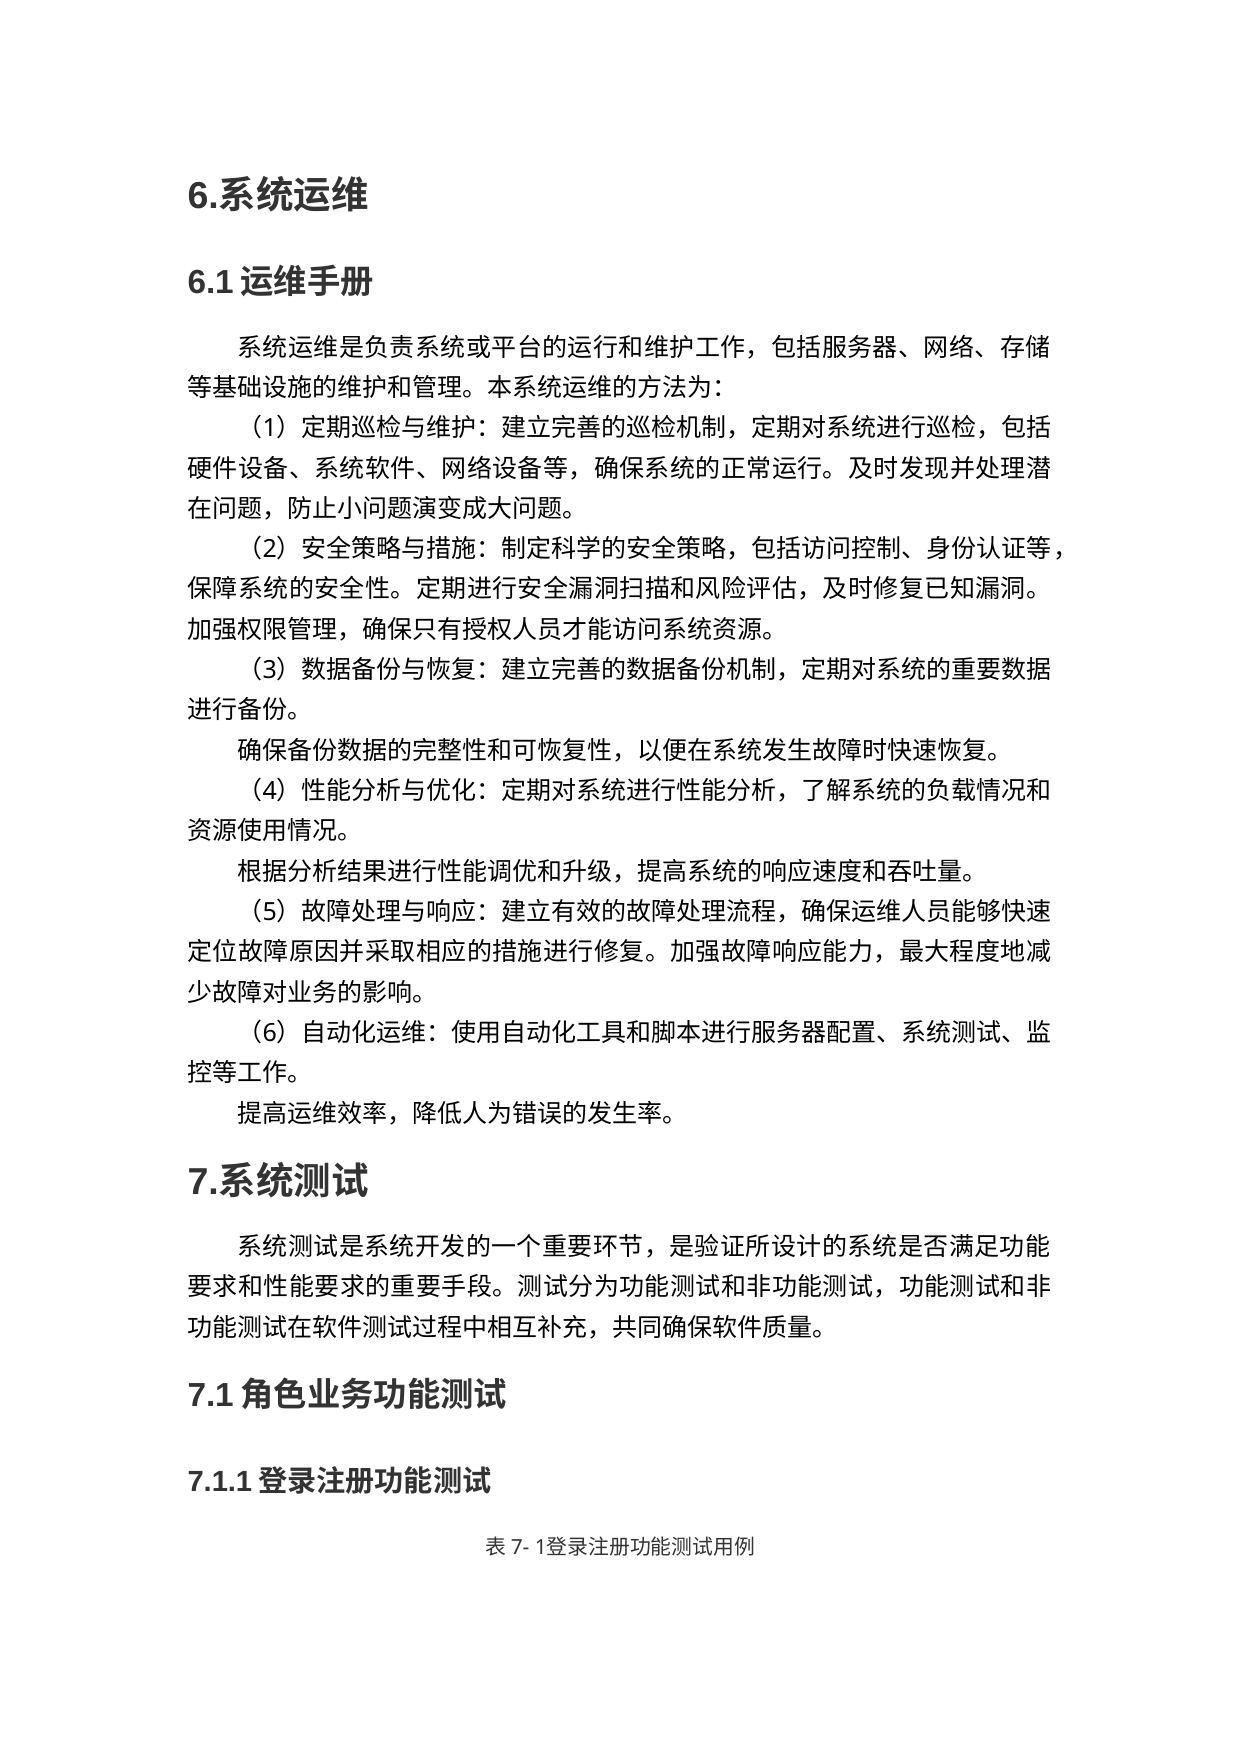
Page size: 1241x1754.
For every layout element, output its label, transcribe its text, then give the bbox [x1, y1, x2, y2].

text 表7- 1登录注册功能测试用例 [187, 1525, 1053, 1566]
subtitle 6.系统运维 [187, 151, 1053, 232]
text （1）定期巡检与维护：建立完善的巡检机制，定期对系统进行巡检，包括硬件设备、系统软件、网络设备等，确保系统的正常运行。及时发现并处理潜在问题，防止小问题演变成大问题。 [187, 406, 1053, 527]
text 根据分析结果进行性能调优和升级，提高系统的响应速度和吞吐量。 [187, 849, 1053, 889]
subtitle 7.1.1登录注册功能测试 [187, 1438, 1053, 1519]
text （5）故障处理与响应：建立有效的故障处理流程，确保运维人员能够快速定位故障原因并采取相应的措施进行修复。加强故障响应能力，最大程度地减少故障对业务的影响。 [187, 889, 1053, 1010]
text （3）数据备份与恢复：建立完善的数据备份机制，定期对系统的重要数据进行备份。 [187, 648, 1053, 728]
subtitle 7.系统测试 [187, 1138, 1053, 1218]
text （6）自动化运维：使用自动化工具和脚本进行服务器配置、系统测试、监控等工作。 [187, 1010, 1053, 1091]
subtitle 7.1角色业务功能测试 [187, 1352, 1053, 1432]
text 系统测试是系统开发的一个重要环节，是验证所设计的系统是否满足功能要求和性能要求的重要手段。测试分为功能测试和非功能测试，功能测试和非功能测试在软件测试过程中相互补充，共同确保软件质量。 [187, 1224, 1053, 1345]
text （4）性能分析与优化：定期对系统进行性能分析，了解系统的负载情况和资源使用情况。 [187, 768, 1053, 849]
text 提高运维效率，降低人为错误的发生率。 [187, 1091, 1053, 1131]
text 系统运维是负责系统或平台的运行和维护工作，包括服务器、网络、存储等基础设施的维护和管理。本系统运维的方法为： [187, 325, 1053, 406]
text 确保备份数据的完整性和可恢复性，以便在系统发生故障时快速恢复。 [187, 728, 1053, 768]
subtitle 6.1运维手册 [187, 238, 1053, 319]
text （2）安全策略与措施：制定科学的安全策略，包括访问控制、身份认证等，保障系统的安全性。定期进行安全漏洞扫描和风险评估，及时修复已知漏洞。加强权限管理，确保只有授权人员才能访问系统资源。 [187, 527, 1053, 648]
